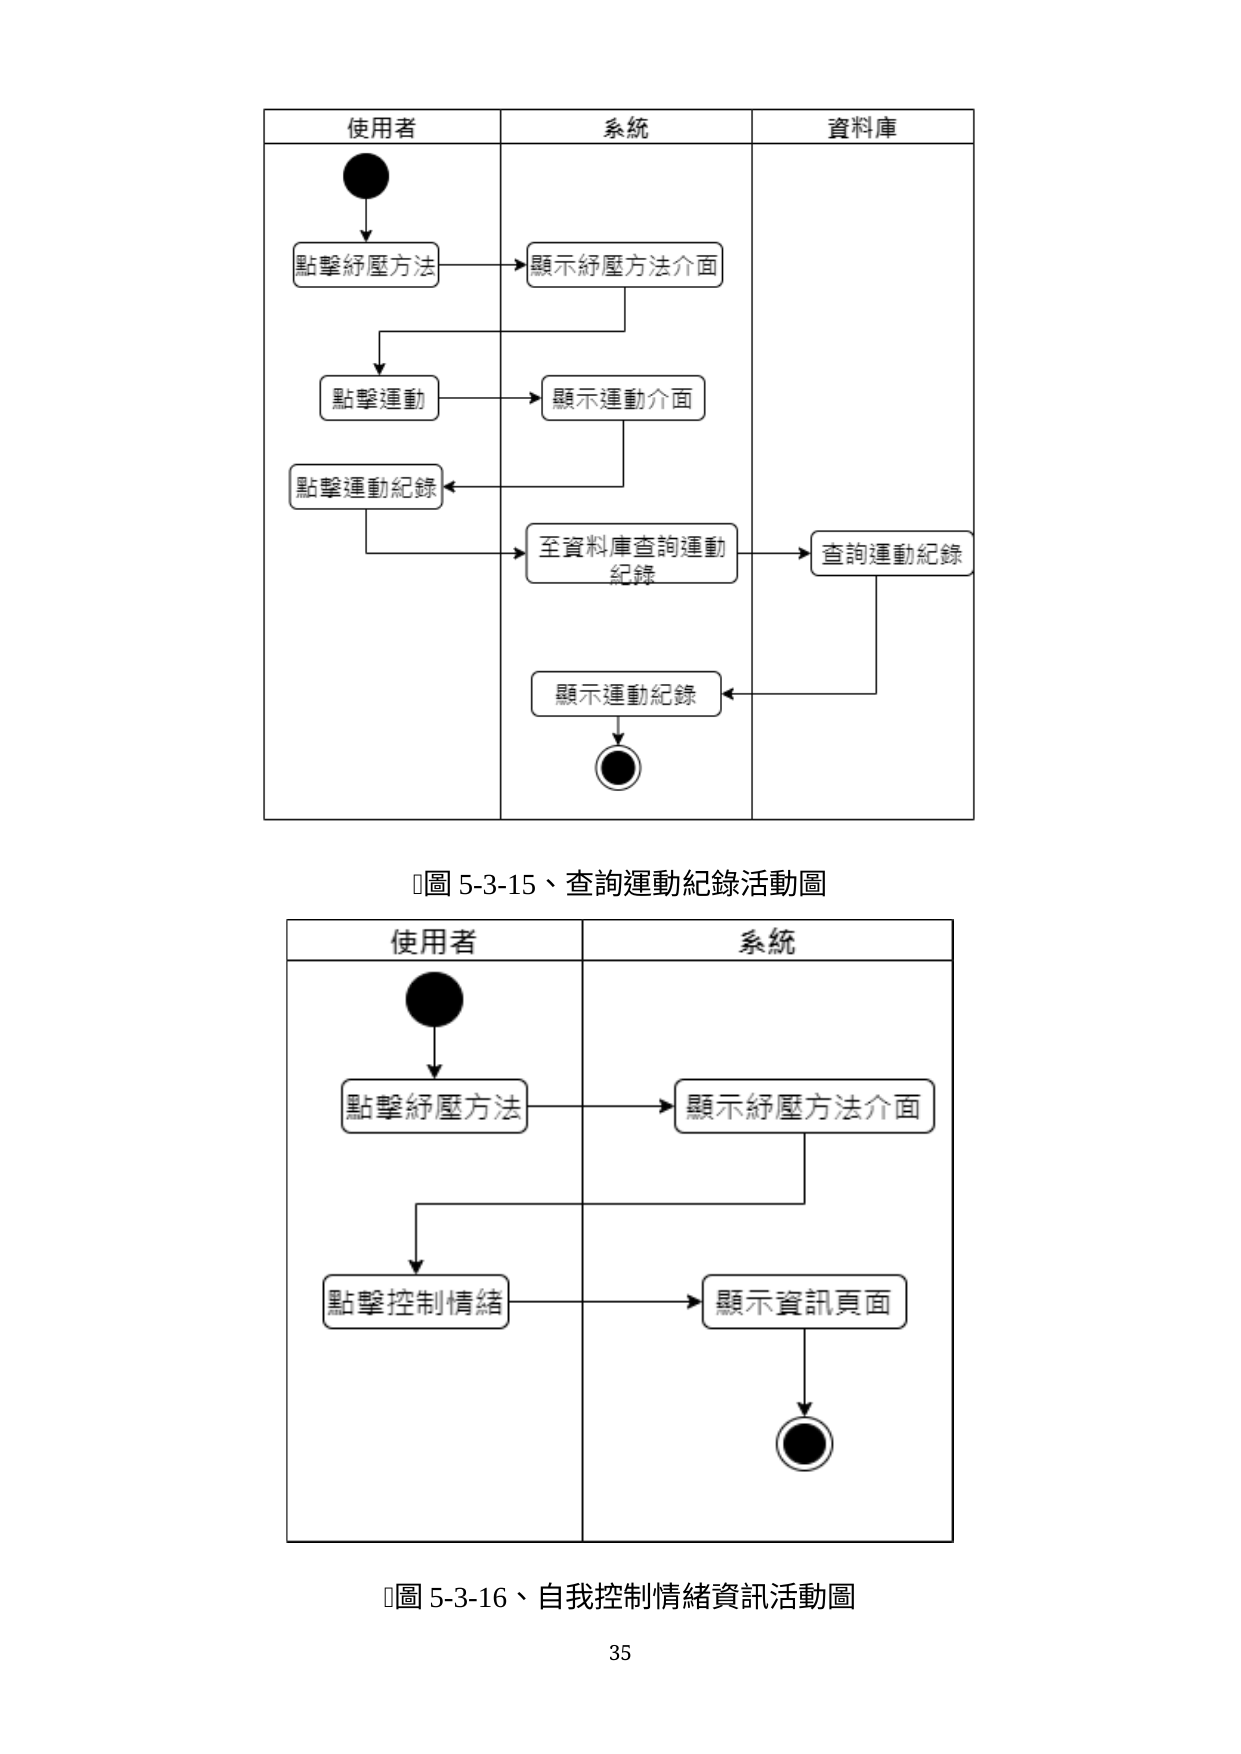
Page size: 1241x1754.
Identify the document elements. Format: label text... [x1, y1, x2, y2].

text 圖5-3-16、自我控制情緒資訊活動圖 [89, 1557, 1152, 1632]
picture [249, 94, 991, 831]
picture [286, 919, 954, 1543]
text 圖5-3-15、查詢運動紀錄活動圖 [89, 844, 1152, 919]
